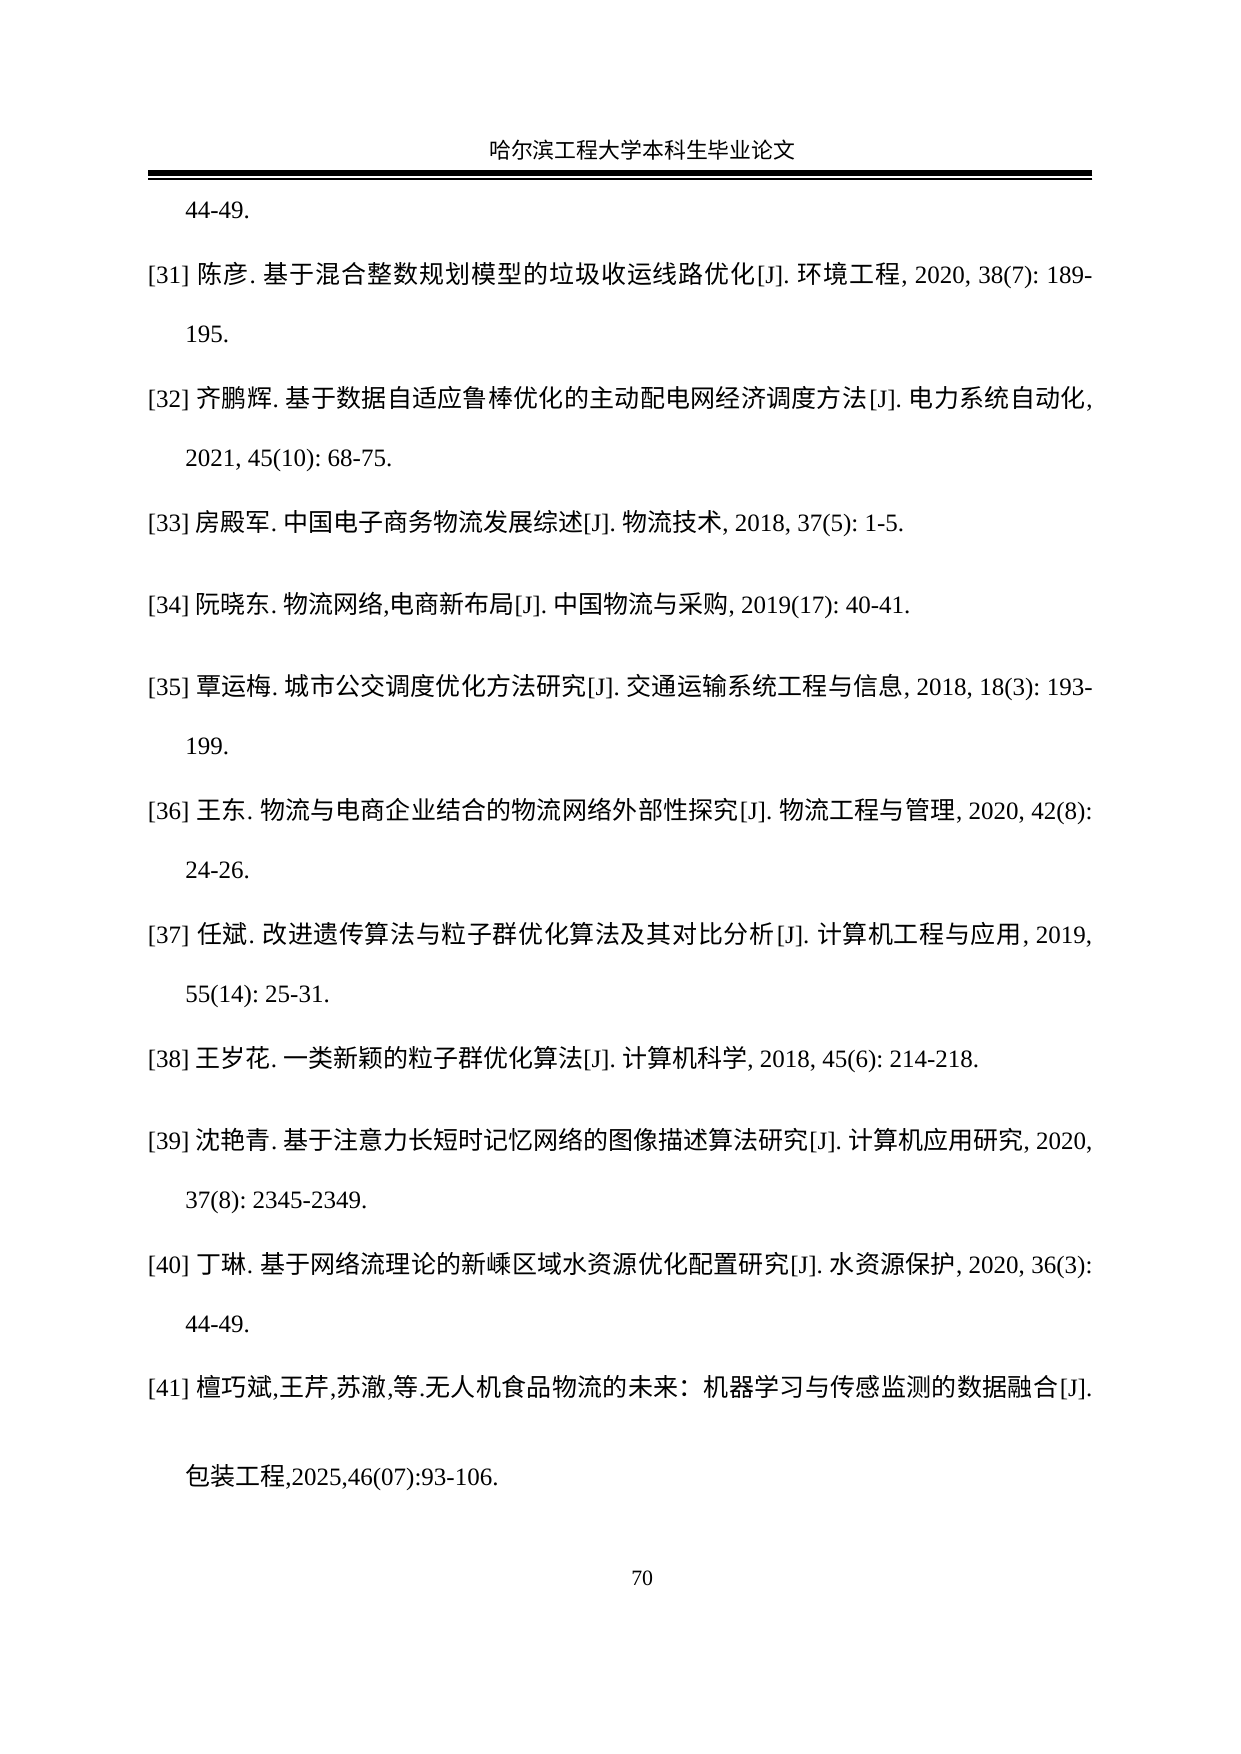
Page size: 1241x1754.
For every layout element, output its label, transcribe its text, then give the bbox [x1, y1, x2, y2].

text [36] 王东. 物流与电商企业结合的物流网络外部性探究[J]. 物流工程与管理, 2020, 42(8): 24-26. [148, 774, 1092, 887]
text [38] 王岁花. 一类新颖的粒子群优化算法[J]. 计算机科学, 2018, 45(6): 214-218. [148, 1022, 1092, 1090]
text [32] 齐鹏辉. 基于数据自适应鲁棒优化的主动配电网经济调度方法[J]. 电力系统自动化, 2021, 45(10): 68-75. [148, 363, 1092, 475]
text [148, 193, 1092, 227]
text [41] 檀巧斌,王芹,苏澈,等.无人机食品物流的未来：机器学习与传感监测的数据融合[J].包装工程,2025,46(07):93-106. [148, 1352, 1092, 1508]
text [31] 陈彦. 基于混合整数规划模型的垃圾收运线路优化[J]. 环境工程, 2020, 38(7): 189-195. [148, 239, 1092, 351]
text [40] 丁琳. 基于网络流理论的新嵊区域水资源优化配置研究[J]. 水资源保护, 2020, 36(3): 44-49. [148, 1228, 1092, 1340]
text [34] 阮晓东. 物流网络,电商新布局[J]. 中国物流与采购, 2019(17): 40-41. [148, 569, 1092, 637]
text [39] 沈艳青. 基于注意力长短时记忆网络的图像描述算法研究[J]. 计算机应用研究, 2020, 37(8): 2345-2349. [148, 1104, 1092, 1216]
text [33] 房殿军. 中国电子商务物流发展综述[J]. 物流技术, 2018, 37(5): 1-5. [148, 487, 1092, 554]
text [35] 覃运梅. 城市公交调度优化方法研究[J]. 交通运输系统工程与信息, 2018, 18(3): 193-199. [148, 651, 1092, 763]
text [37] 任斌. 改进遗传算法与粒子群优化算法及其对比分析[J]. 计算机工程与应用, 2019, 55(14): 25-31. [148, 898, 1092, 1010]
